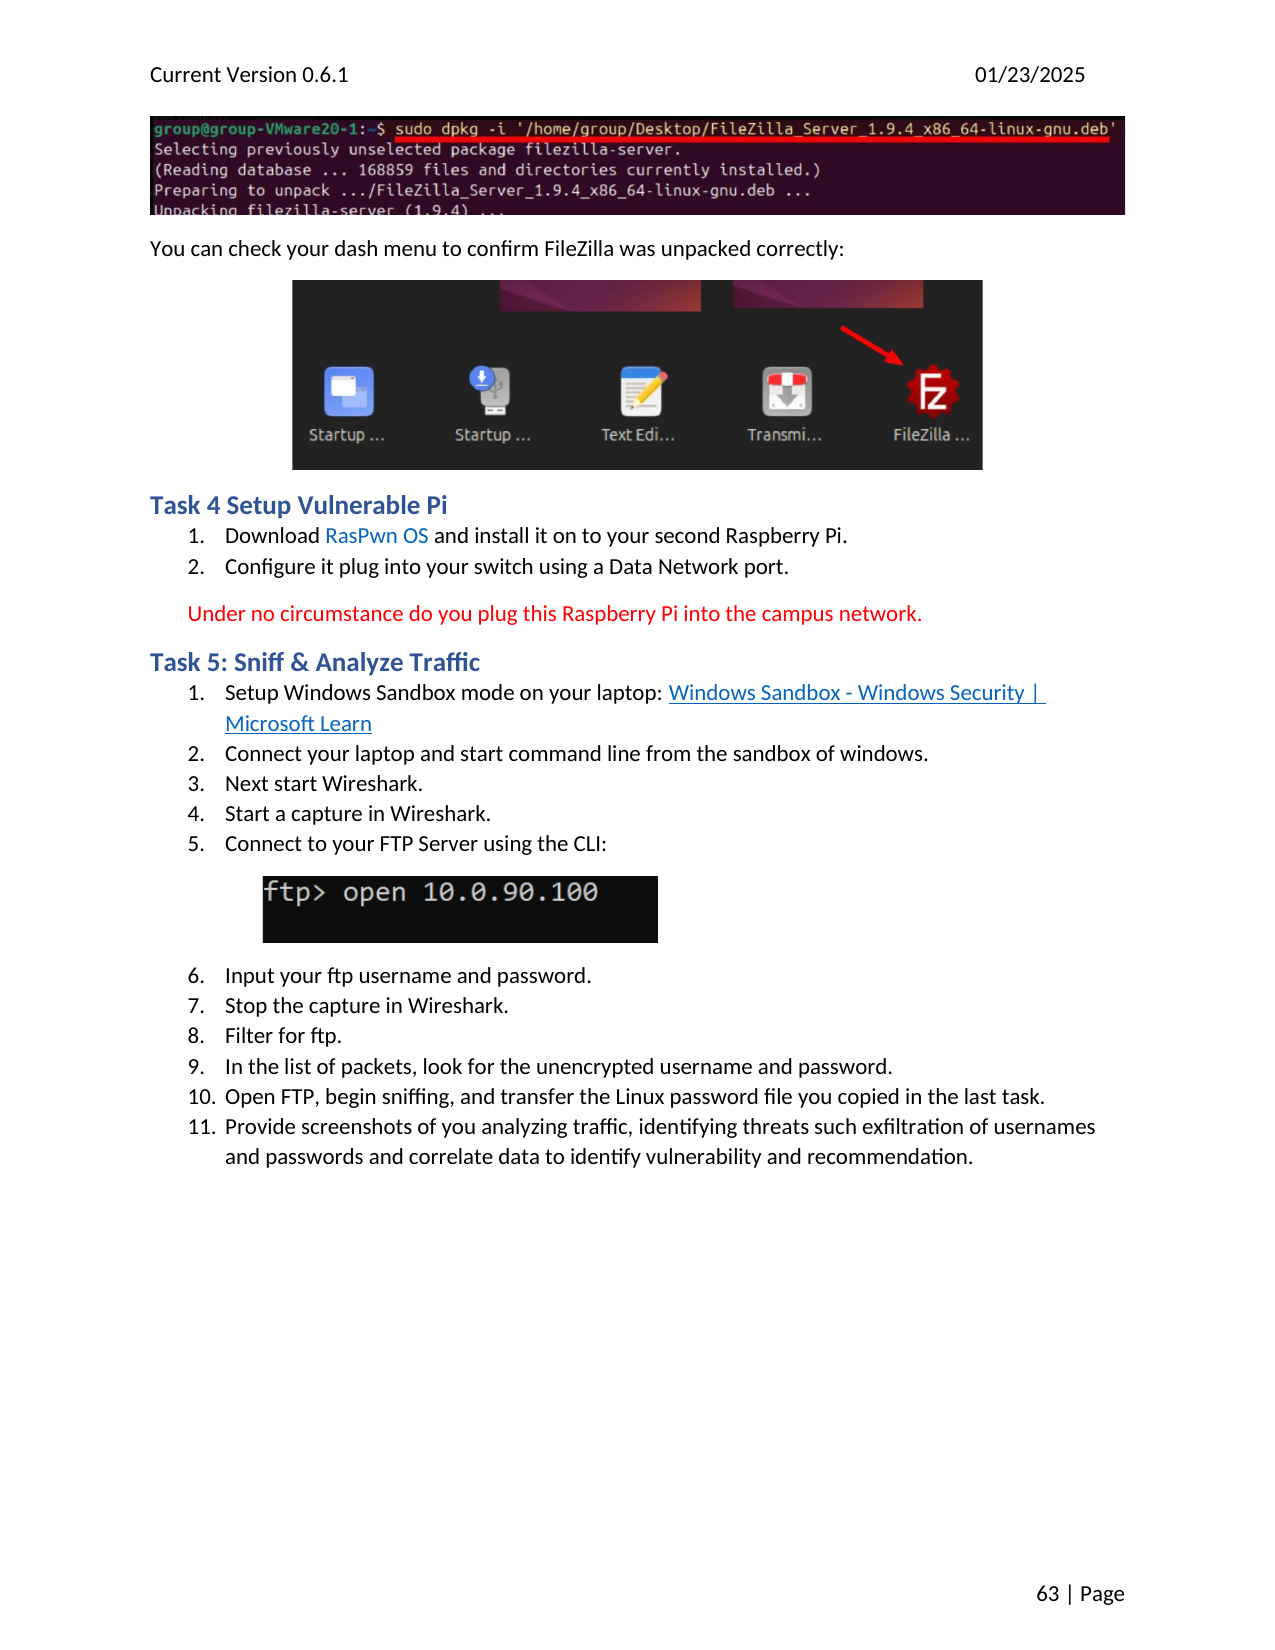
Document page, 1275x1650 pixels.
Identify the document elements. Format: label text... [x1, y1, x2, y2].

list Download RasPwn OS and install it on to your second Raspberry Pi. [187, 522, 1125, 549]
list In the list of packets, look for the unencrypted username and password. [187, 1052, 1125, 1080]
picture [292, 280, 983, 470]
list Connect your laptop and start command line from the sandbox of windows. [187, 739, 1125, 767]
list Open FTP, begin sniffing, and transfer the Linux password file you copied in the last task. [187, 1082, 1125, 1110]
picture [150, 116, 1125, 215]
text Under no circumstance do you plug this Raspberry Pi into the campus network. [187, 599, 1125, 627]
list Input your ftp username and password. [187, 961, 1125, 989]
list Setup Windows Sandbox mode on your laptop: Windows Sandbox - Windows Security | Microsoft Learn [187, 678, 1125, 737]
picture [262, 876, 658, 943]
list Filter for ftp. [187, 1022, 1125, 1050]
list Connect to your FTP Server using the CLI: [187, 829, 1125, 858]
list Next start Wireshark. [187, 769, 1125, 797]
text You can check your dash menu to confirm FileZilla was unpacked correctly: [150, 234, 1125, 262]
list Start a capture in Wireshark. [187, 799, 1125, 827]
list Configure it plug into your switch using a Data Network port. [187, 552, 1125, 580]
list Stop the capture in Wireshark. [187, 991, 1125, 1019]
subtitle Task 5: Sniff & Analyze Traffic [150, 646, 1125, 678]
list Provide screenshots of you analyzing traffic, identifying threats such exfiltration of usernames and passwords and correlate data to identify vulnerability and recommendation. [187, 1112, 1125, 1171]
subtitle Task 4 Setup Vulnerable Pi [150, 488, 1125, 522]
